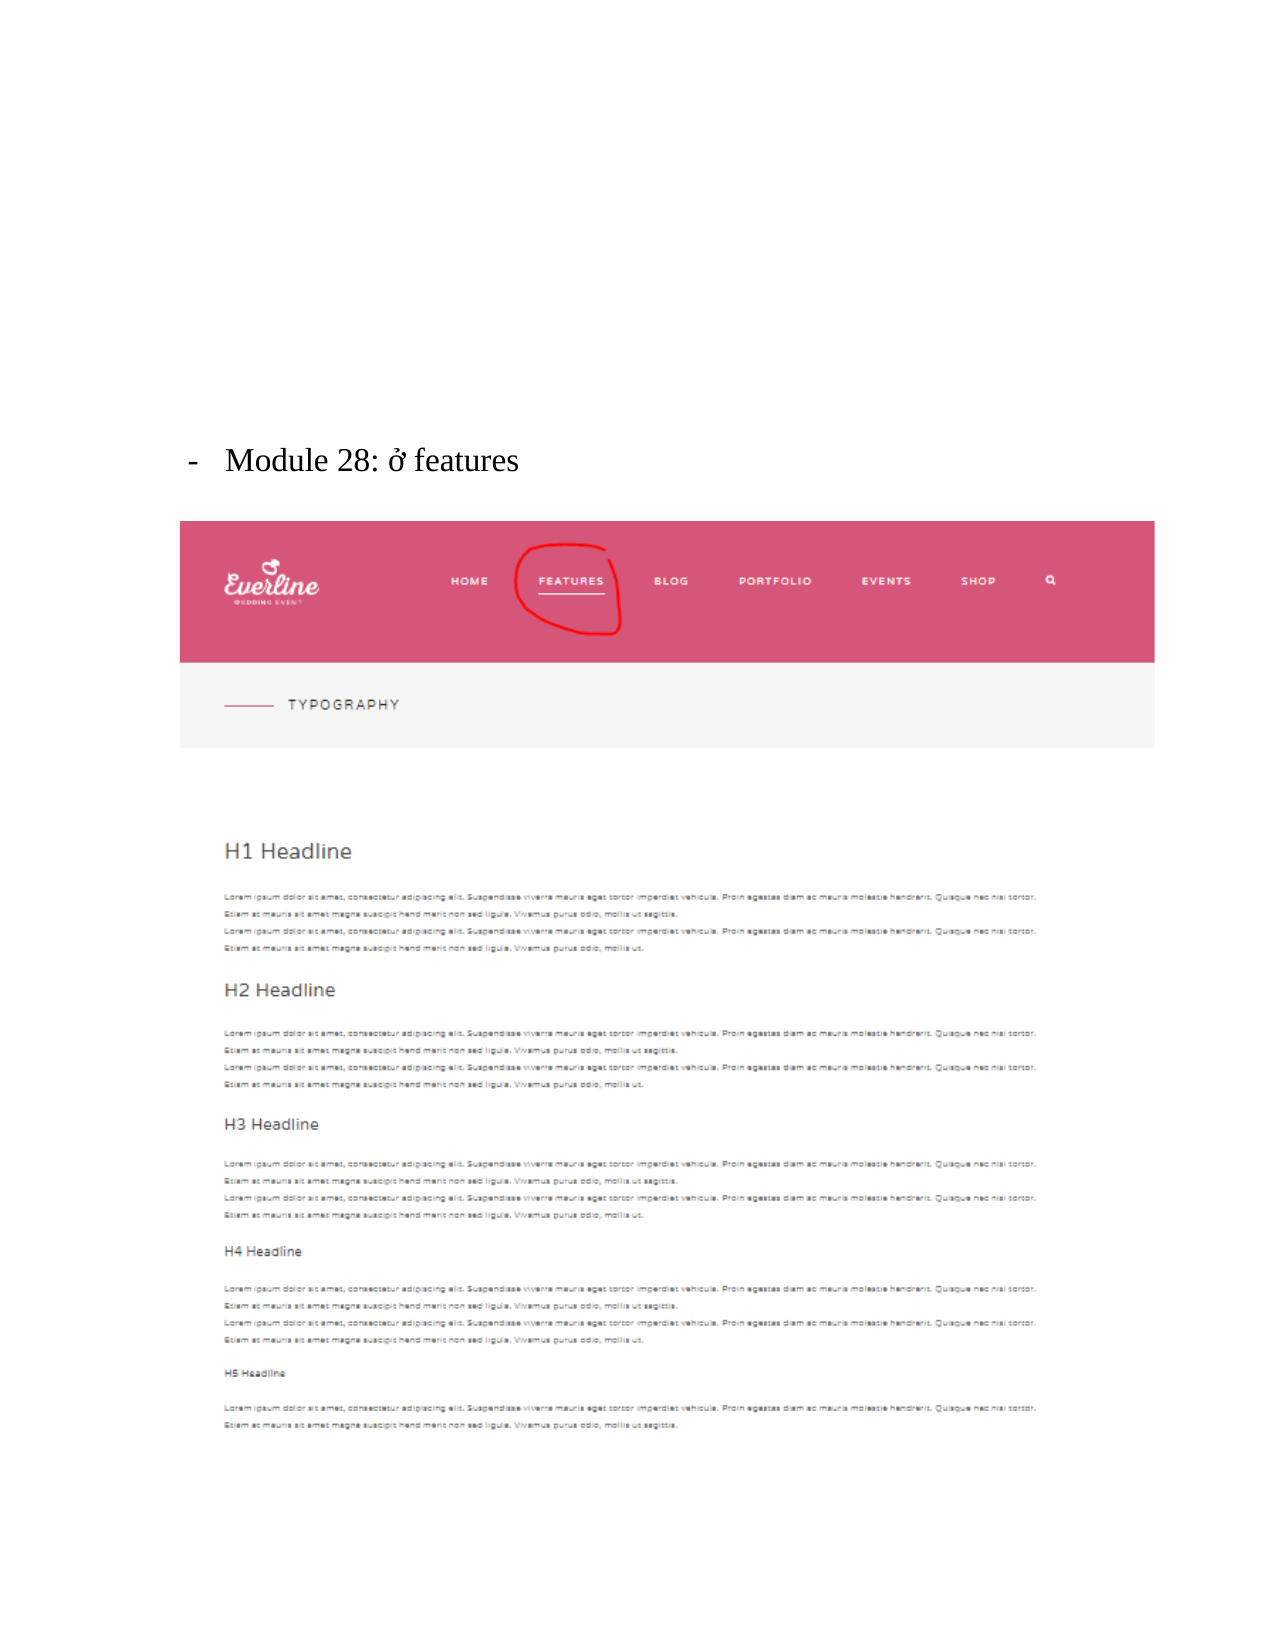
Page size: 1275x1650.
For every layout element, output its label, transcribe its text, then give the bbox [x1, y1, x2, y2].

list Module 28: ở features [187, 440, 1125, 478]
picture [179, 521, 1155, 1438]
